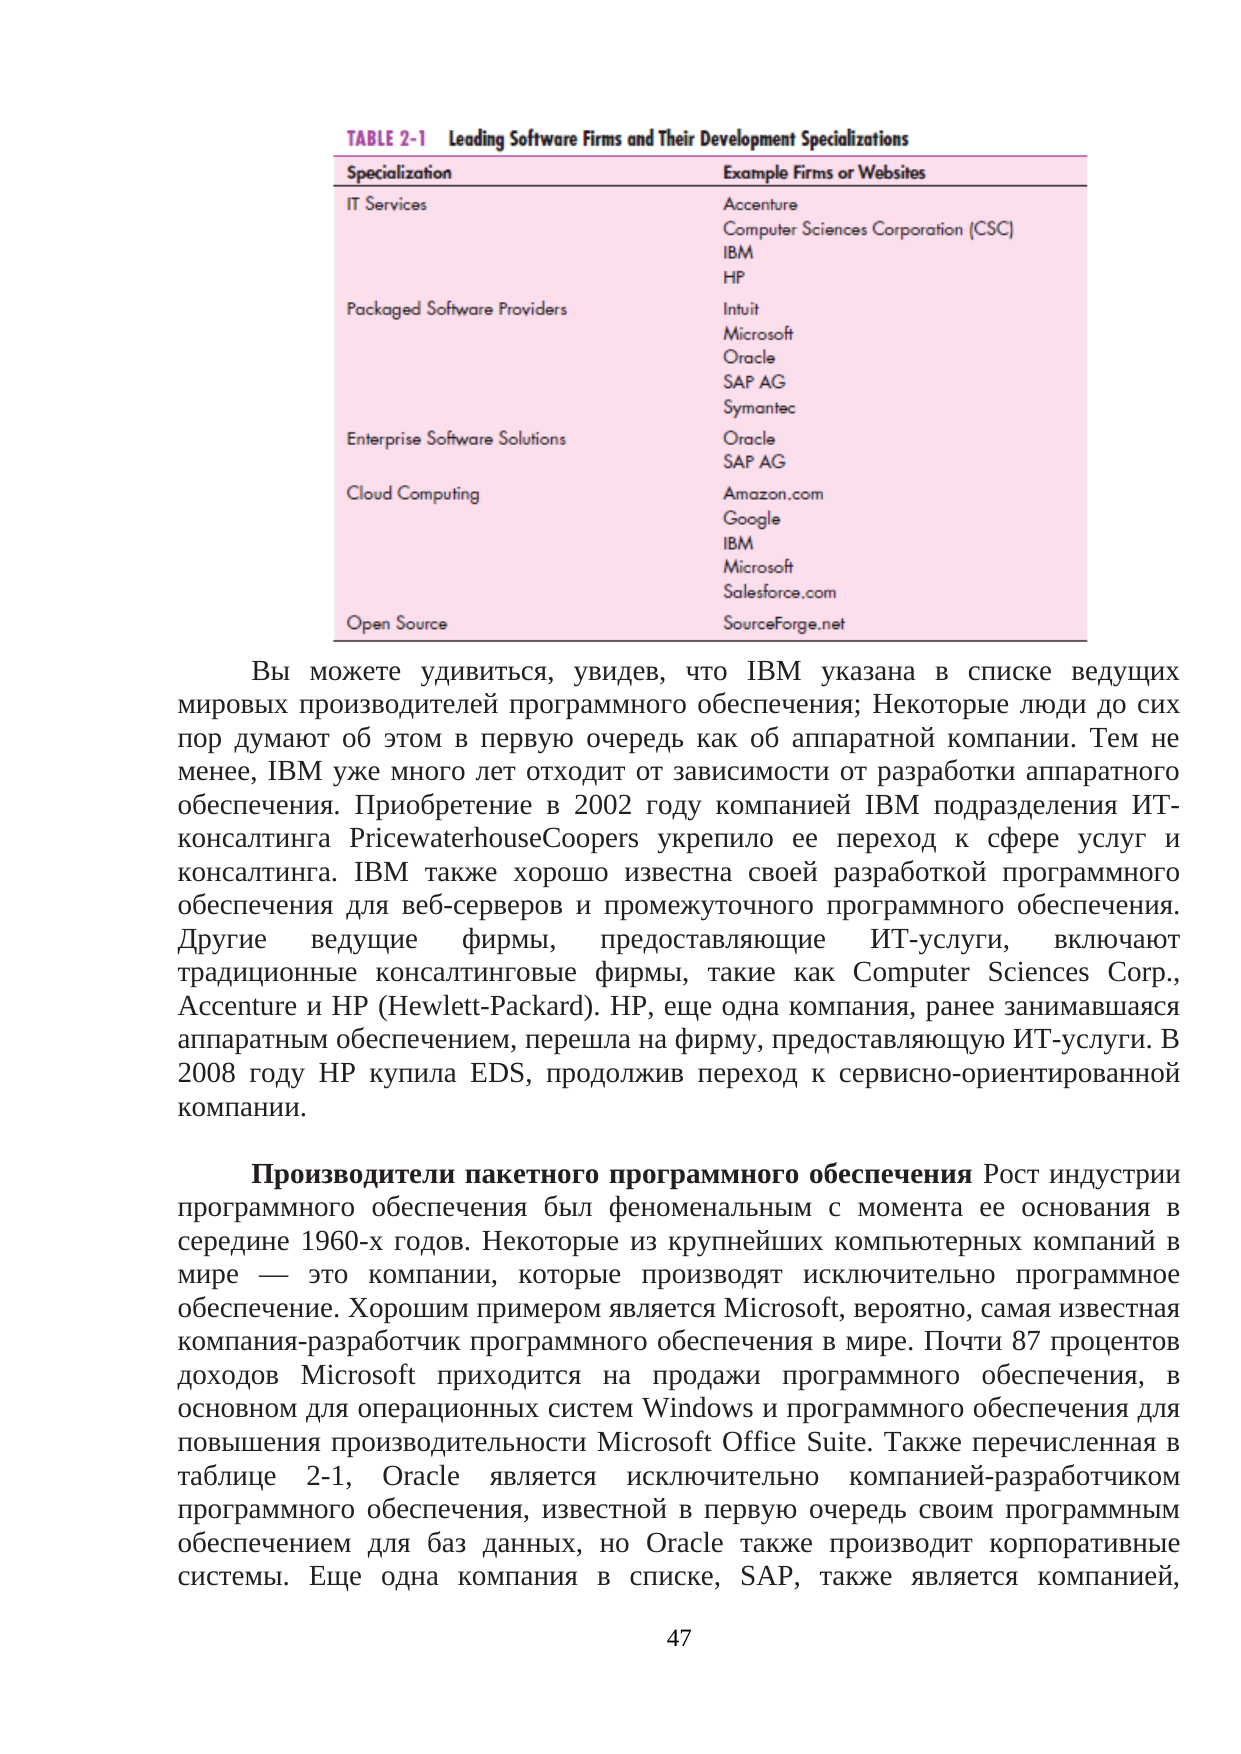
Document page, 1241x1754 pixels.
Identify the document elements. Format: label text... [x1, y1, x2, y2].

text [177, 1156, 1181, 1592]
text Вы можете удивиться, увидев, что IBM указана в списке ведущих мировых производителей программного обеспечения; Некоторые люди до сих пор думают об этом в первую очередь как об аппаратной компании. Тем не менее, IBM уже много лет отходит от зависимости от разработки аппаратного обеспечения. Приобретение в 2002 году компанией IBM подразделения ИТ-консалтинга PricewaterhouseCoopers укрепило ее переход к сфере услуг и консалтинга. IBM также хорошо известна своей разработкой программного обеспечения для веб-серверов и промежуточного программного обеспечения. Другие ведущие фирмы, предоставляющие ИТ-услуги, включают традиционные консалтинговые фирмы, такие как Computer Sciences Corp., Accenture и HP (Hewlett-Packard). HP, еще одна компания, ранее занимавшаяся аппаратным обеспечением, перешла на фирму, предоставляющую ИТ-услуги. В 2008 году HP купила EDS, продолжив переход к сервисно-ориентированной компании. [177, 653, 1181, 1122]
picture [332, 118, 1100, 653]
